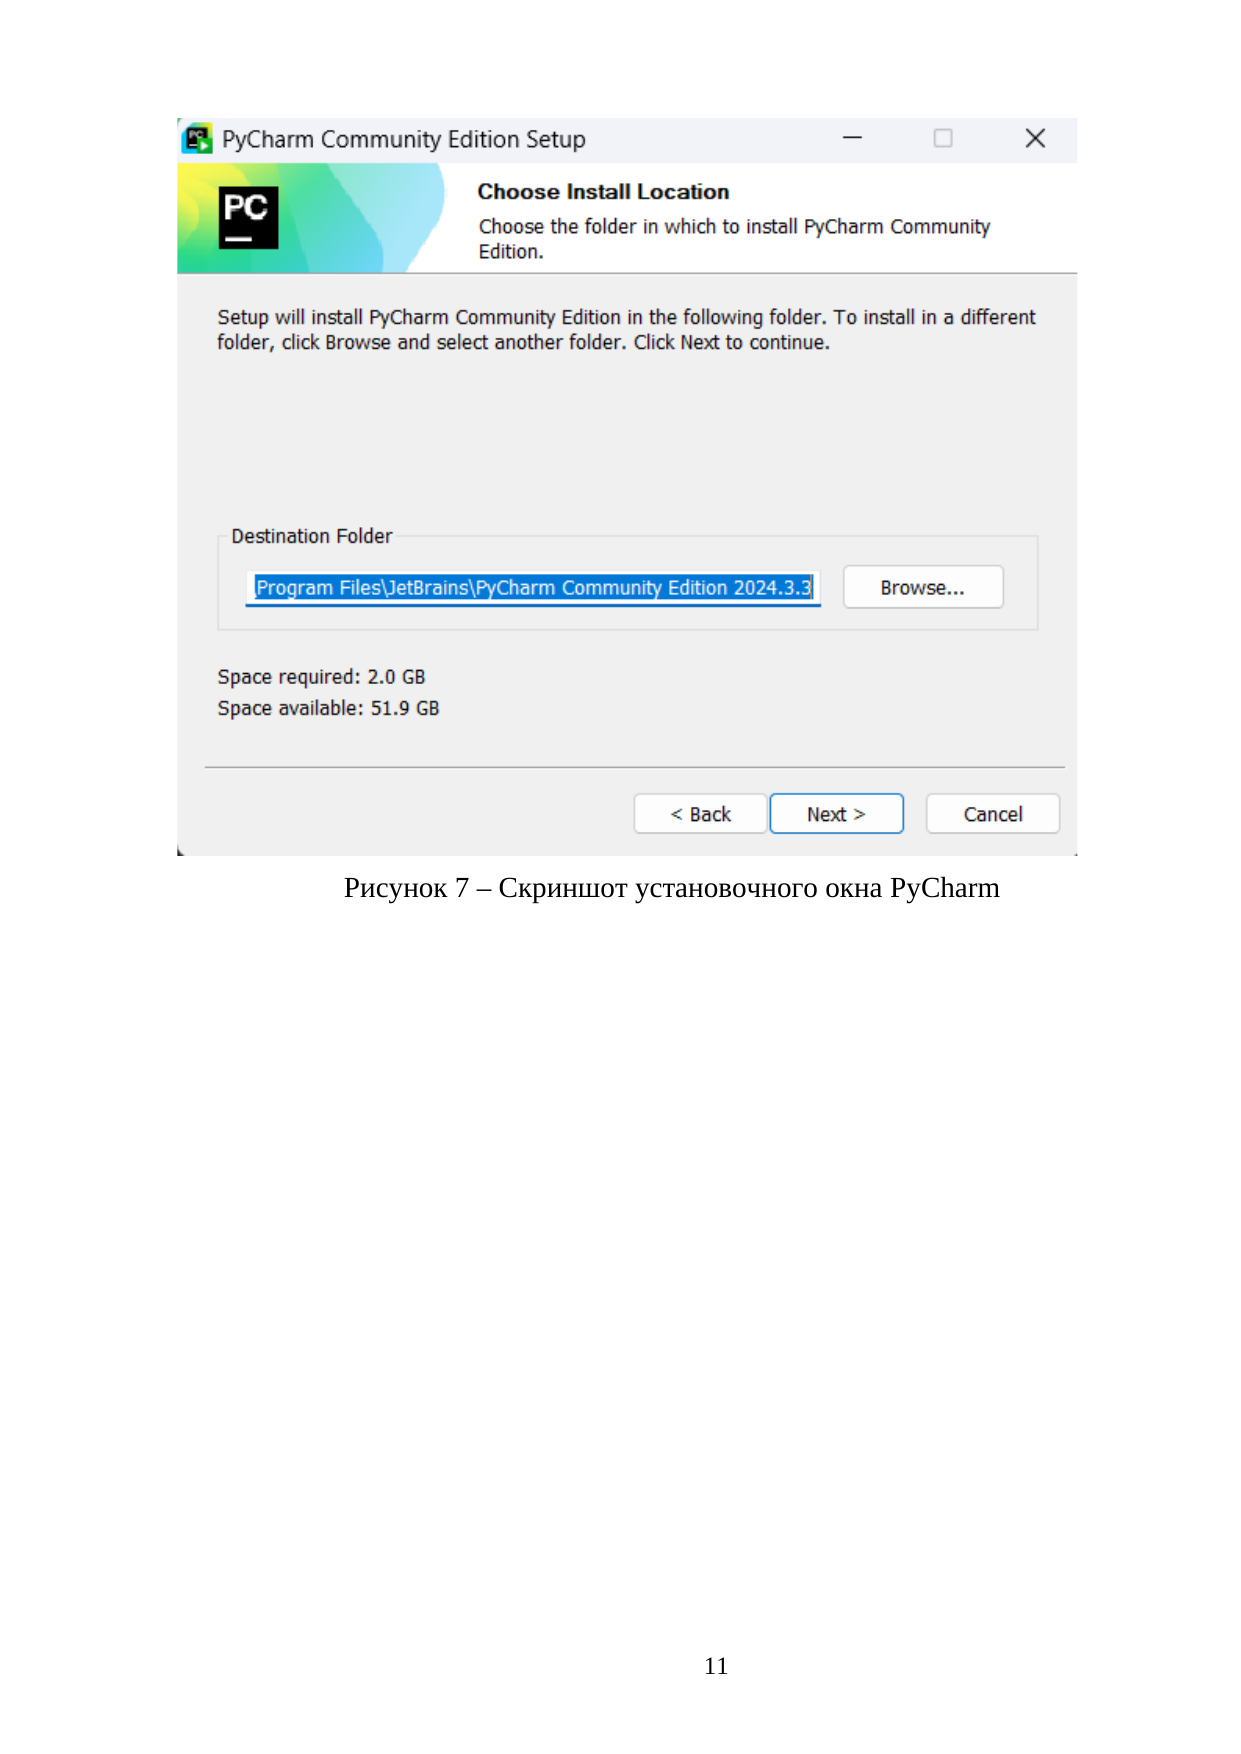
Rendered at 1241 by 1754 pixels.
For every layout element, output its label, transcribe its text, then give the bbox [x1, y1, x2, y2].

text Рисунок 7 – Скриншот установочного окна PyCharm [177, 870, 1167, 904]
picture [177, 118, 1078, 856]
